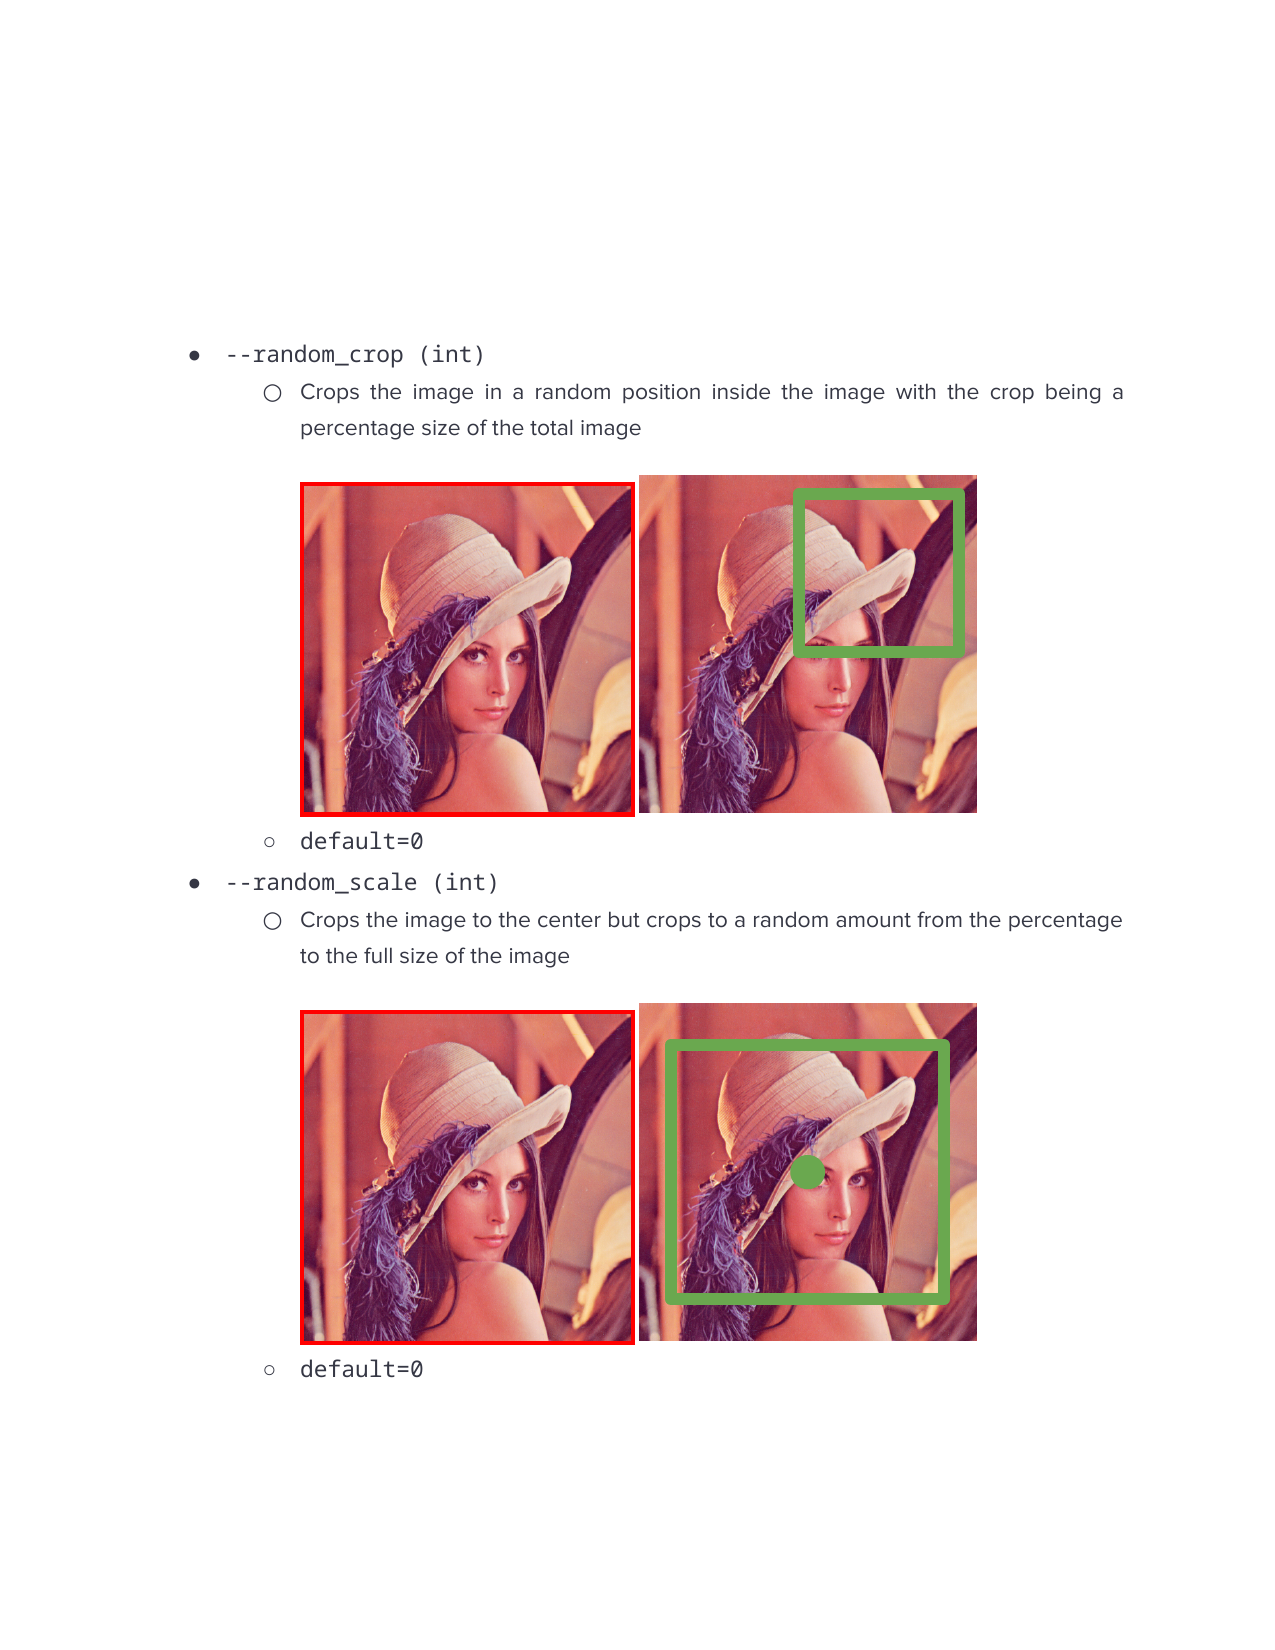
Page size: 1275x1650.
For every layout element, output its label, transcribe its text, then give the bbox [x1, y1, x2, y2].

list --random_scale (int) [187, 866, 1125, 897]
picture [639, 1003, 977, 1341]
list Crops the image in a random position inside the image with the crop being a percentage size of the total image [262, 378, 1125, 442]
list default=0 [262, 1353, 1125, 1384]
picture [304, 1014, 631, 1341]
list Crops the image to the center but crops to a random amount from the percentage to the full size of the image [262, 906, 1125, 970]
picture [304, 486, 631, 812]
picture [639, 475, 977, 813]
list default=0 [262, 825, 1125, 856]
list --random_crop (int) [187, 337, 1125, 369]
